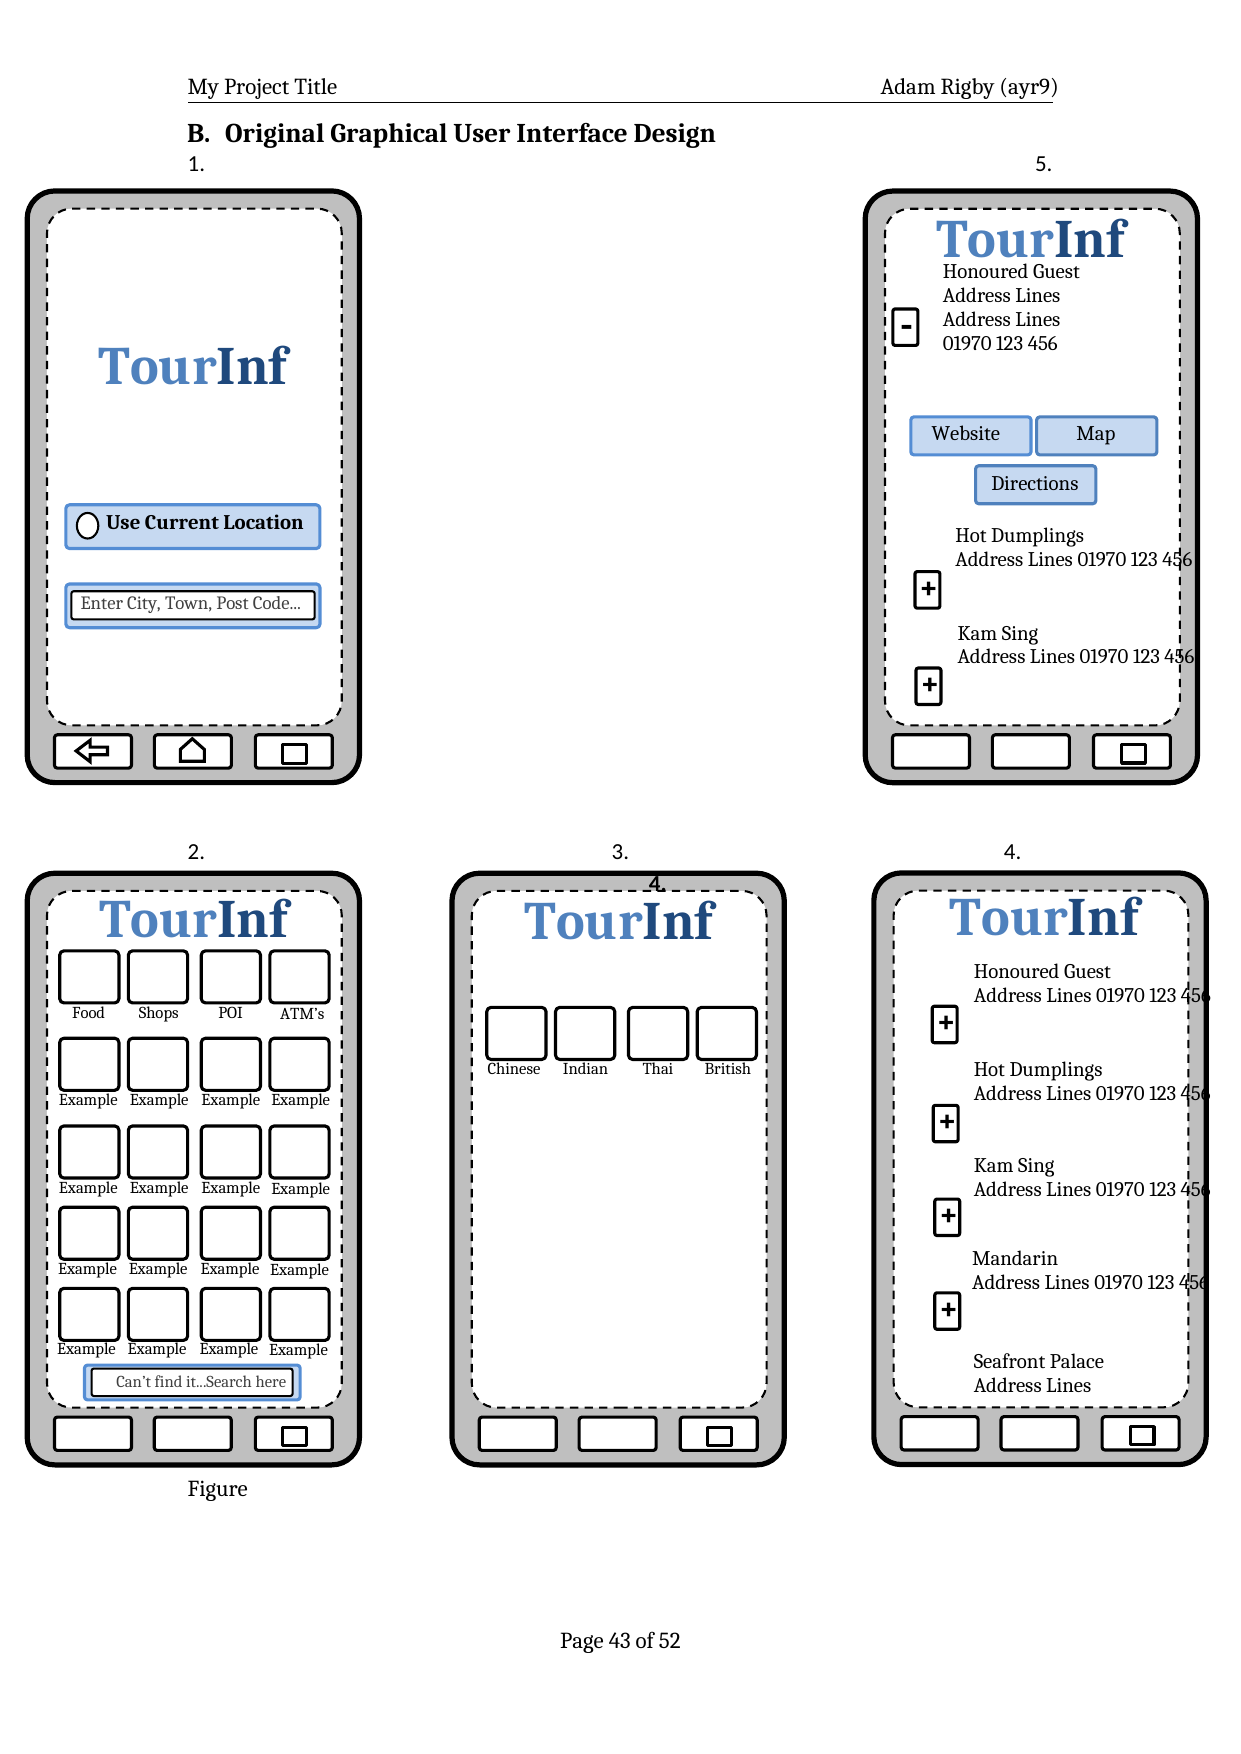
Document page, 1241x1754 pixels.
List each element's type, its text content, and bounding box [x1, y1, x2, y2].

text Figure [187, 1476, 1053, 1502]
text 1. 5. [187, 149, 1053, 177]
text Original Graphical User Interface Design [187, 118, 1053, 149]
text 2. 3. 4. 4. [187, 837, 1053, 897]
